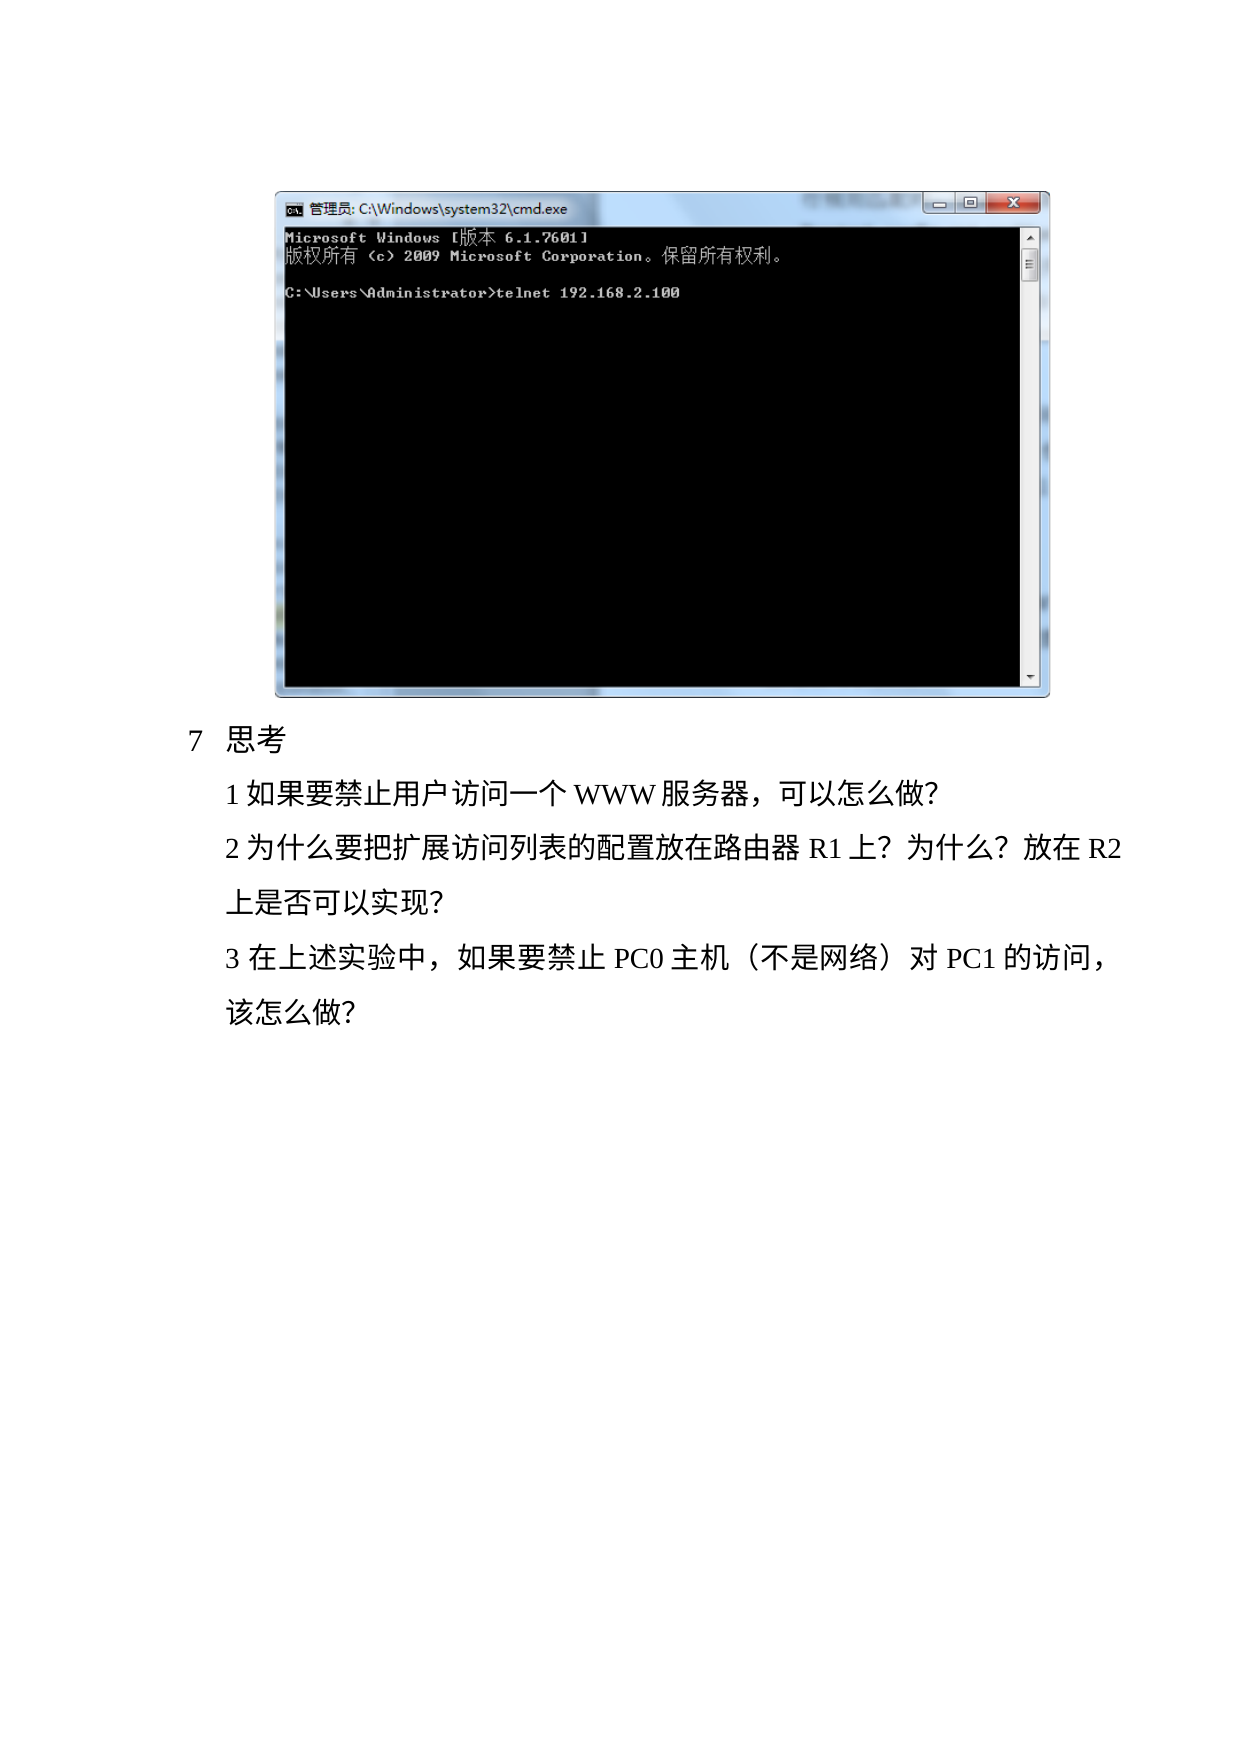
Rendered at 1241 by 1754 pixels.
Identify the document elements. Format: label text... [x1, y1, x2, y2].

text 2 为什么要把扩展访问列表的配置放在路由器R1上？为什么？放在R2上是否可以实现？ [225, 825, 1122, 922]
picture [274, 191, 1050, 698]
text 3 在上述实验中，如果要禁止PC0主机（不是网络）对PC1的访问，该怎么做？ [225, 935, 1122, 1032]
text 1 如果要禁止用户访问一个WWW服务器，可以怎么做？ [187, 770, 1122, 812]
list 思考 [187, 705, 1122, 770]
